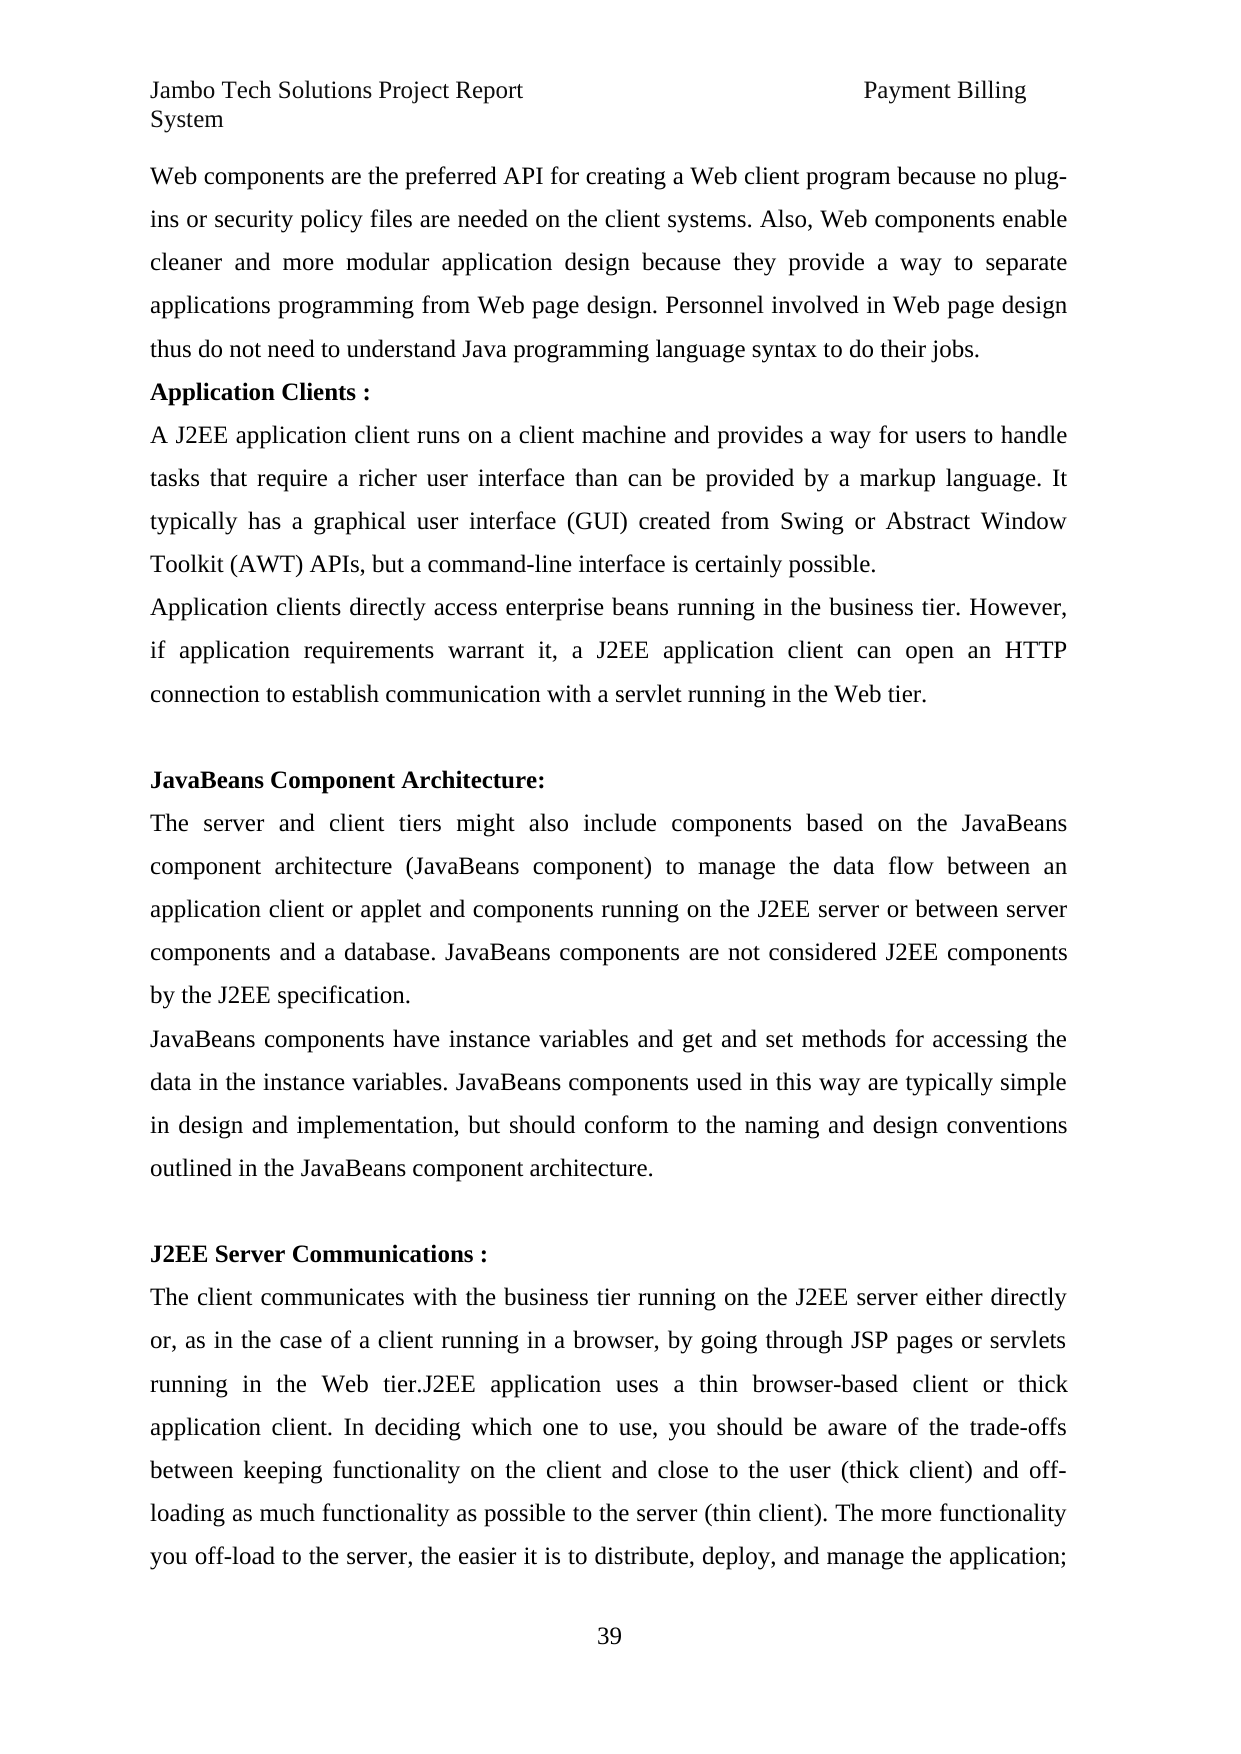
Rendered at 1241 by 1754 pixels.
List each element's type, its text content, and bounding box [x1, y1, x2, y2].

text A J2EE application client runs on a client machine and provides a way for users to handle tasks that require a richer user interface than can be provided by a markup language. It typically has a graphical user interface (GUI) created from Swing or Abstract Window Toolkit (AWT) APIs, but a command-line interface is certainly possible. [150, 420, 1068, 578]
text Application Clients : [150, 377, 1068, 406]
text Application clients directly access enterprise beans running in the business tier. However, if application requirements warrant it, a J2EE application client can open an HTTP connection to establish communication with a servlet running in the Web tier. [150, 592, 1068, 707]
text Web components are the preferred API for creating a Web client program because no plug-ins or security policy files are needed on the client systems. Also, Web components enable cleaner and more modular application design because they provide a way to separate applications programming from Web page design. Personnel involved in Web page design thus do not need to understand Java programming language syntax to do their jobs. [150, 161, 1068, 362]
text The server and client tiers might also include components based on the JavaBeans component architecture (JavaBeans component) to manage the data flow between an application client or applet and components running on the J2EE server or between server components and a database. JavaBeans components are not considered J2EE components by the J2EE specification. [150, 808, 1068, 1009]
text J2EE Server Communications : [150, 1239, 1068, 1268]
text JavaBeans Component Architecture: [150, 765, 1068, 794]
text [150, 1282, 1068, 1570]
text JavaBeans components have instance variables and get and set methods for accessing the data in the instance variables. JavaBeans components used in this way are typically simple in design and implementation, but should conform to the naming and design conventions outlined in the JavaBeans component architecture. [150, 1024, 1068, 1182]
